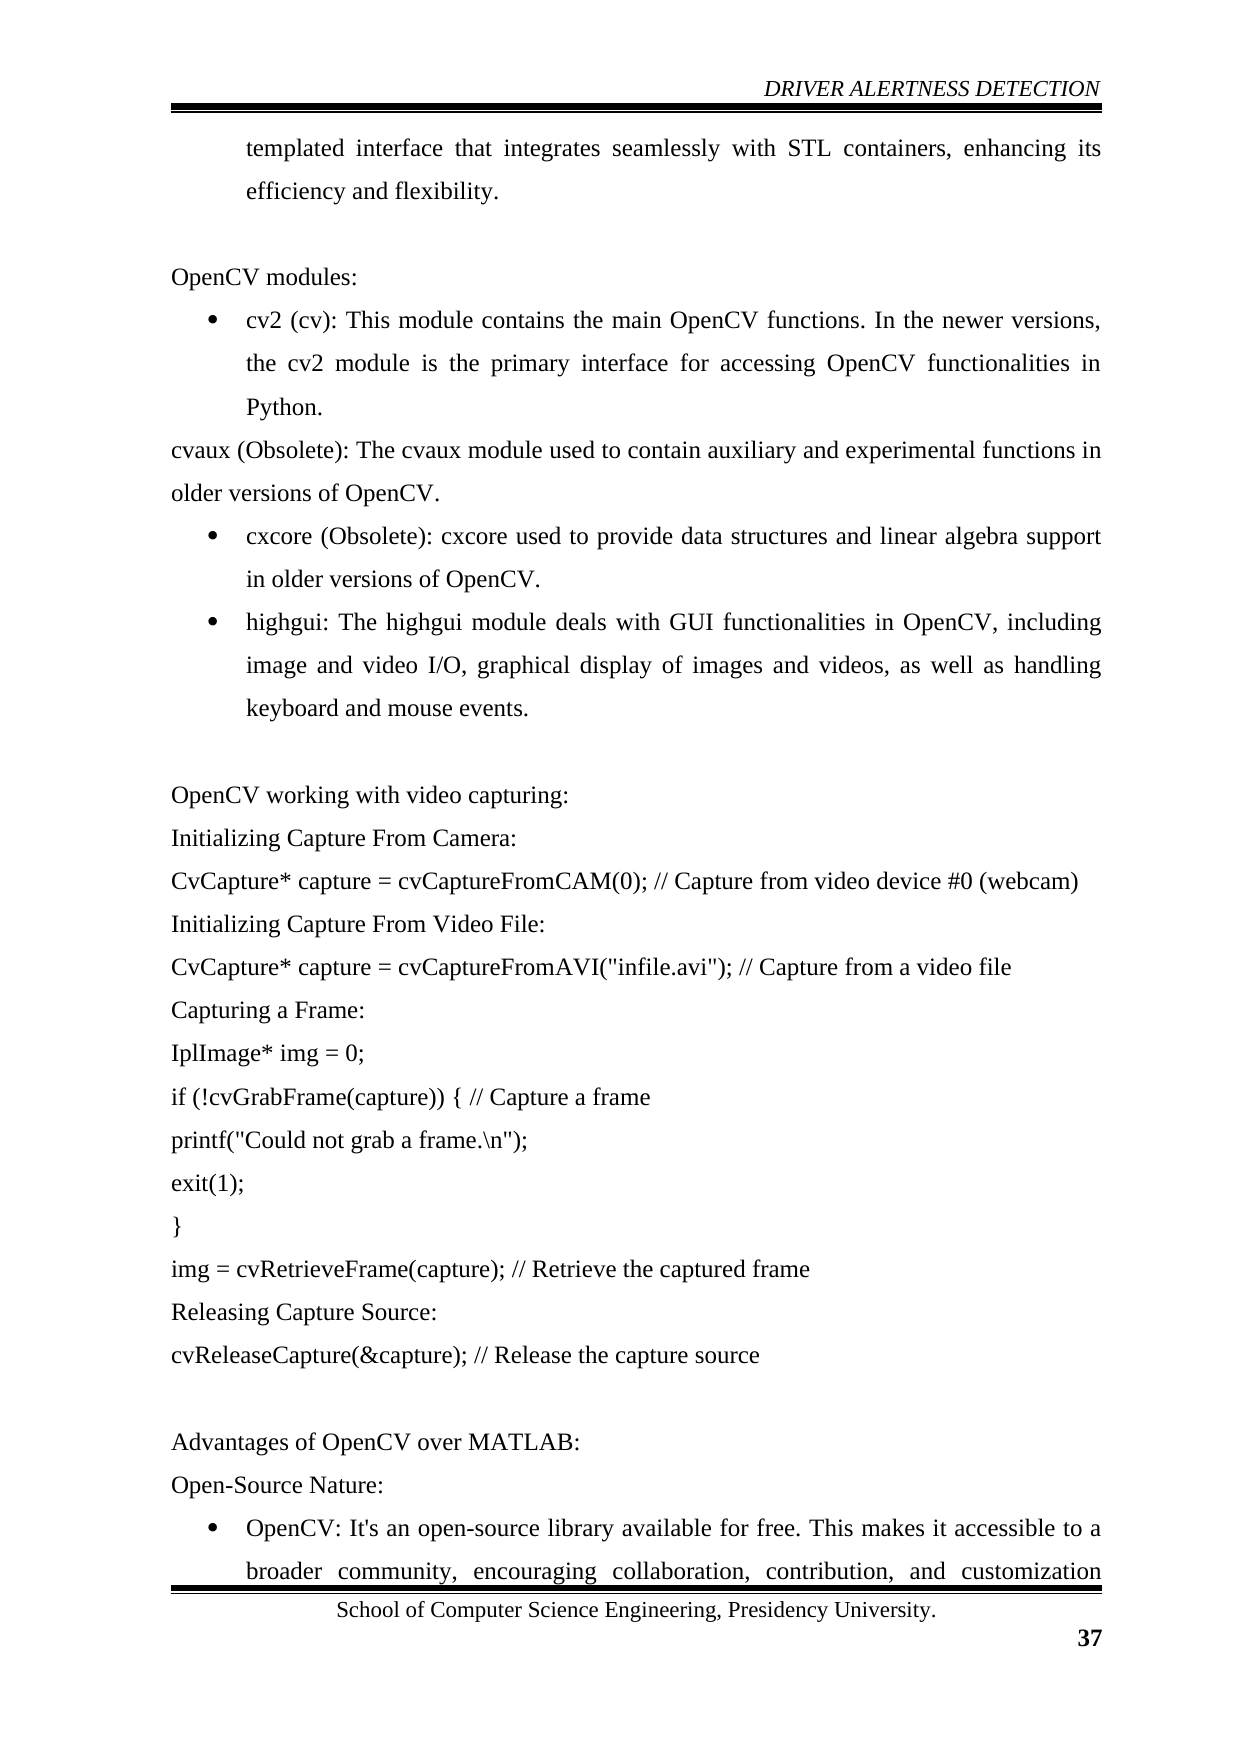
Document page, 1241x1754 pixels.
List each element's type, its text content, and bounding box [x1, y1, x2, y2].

text OpenCV modules: [171, 262, 1102, 291]
text Releasing Capture Source: [171, 1297, 1102, 1326]
text CvCapture* capture = cvCaptureFromCAM(0); // Capture from video device #0 (webcam) [171, 866, 1102, 895]
text printf("Could not grab a frame.\n"); [171, 1125, 1102, 1153]
text CvCapture* capture = cvCaptureFromAVI("infile.avi"); // Capture from a video file [171, 952, 1102, 981]
text Initializing Capture From Video File: [171, 909, 1102, 938]
text Advantages of OpenCV over MATLAB: [171, 1427, 1102, 1455]
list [208, 133, 1102, 205]
text Initializing Capture From Camera: [171, 823, 1102, 852]
list highgui: The highgui module deals with GUI functionalities in OpenCV, including image and video I/O, graphical display of images and videos, as well as handling keyboard and mouse events. [208, 607, 1102, 722]
text img = cvRetrieveFrame(capture); // Retrieve the captured frame [171, 1254, 1102, 1283]
list cv2 (cv): This module contains the main OpenCV functions. In the newer versions, the cv2 module is the primary interface for accessing OpenCV functionalities in Python. [208, 305, 1102, 420]
text OpenCV working with video capturing: [171, 780, 1102, 808]
text if (!cvGrabFrame(capture)) { // Capture a frame [171, 1082, 1102, 1110]
text } [171, 1211, 1102, 1240]
text exit(1); [171, 1168, 1102, 1197]
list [208, 1513, 1102, 1585]
text Open-Source Nature: [171, 1470, 1102, 1498]
text IplImage* img = 0; [171, 1038, 1102, 1067]
text cvaux (Obsolete): The cvaux module used to contain auxiliary and experimental functions in older versions of OpenCV. [171, 435, 1102, 507]
text Capturing a Frame: [171, 995, 1102, 1024]
text cvReleaseCapture(&capture); // Release the capture source [171, 1340, 1102, 1369]
list cxcore (Obsolete): cxcore used to provide data structures and linear algebra support in older versions of OpenCV. [208, 521, 1102, 593]
